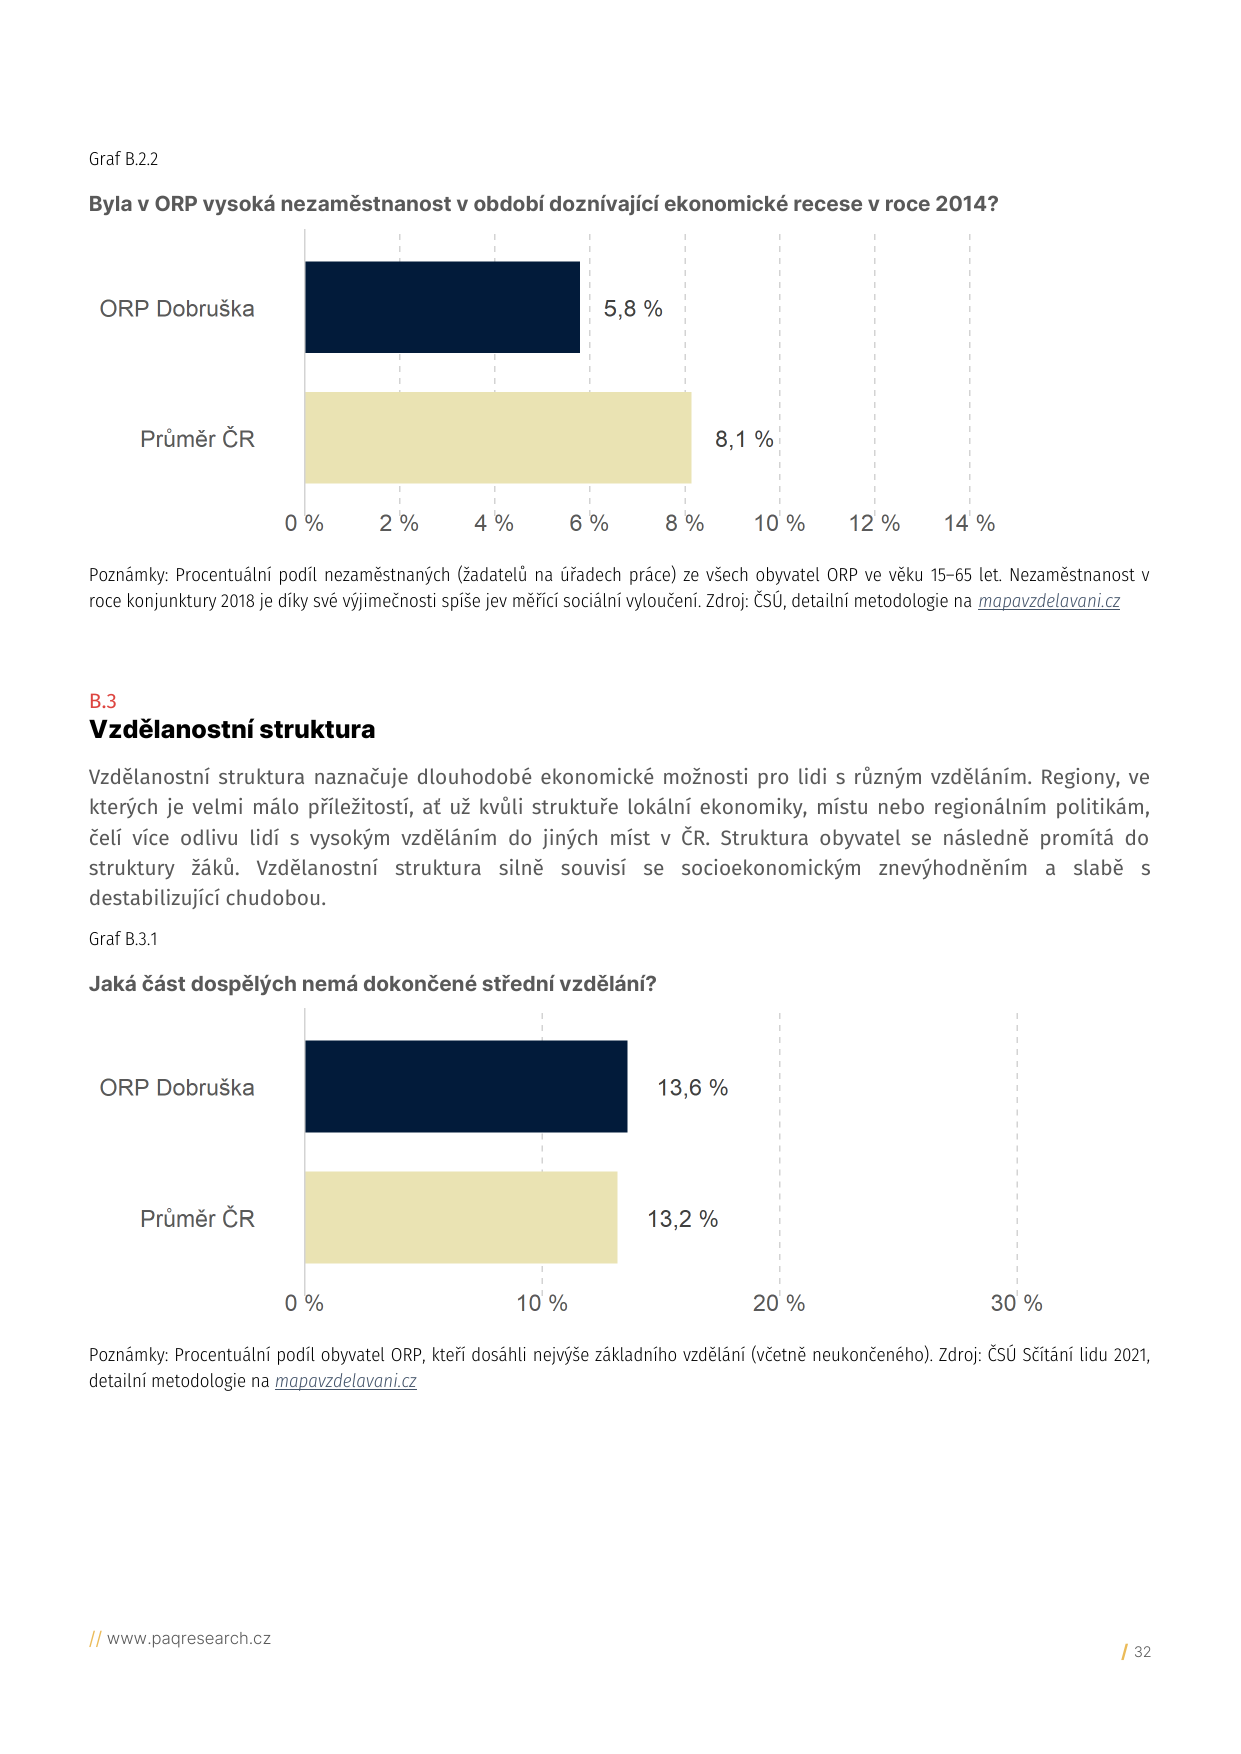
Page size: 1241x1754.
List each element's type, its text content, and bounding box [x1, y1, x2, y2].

text Poznámky: Procentuální podíl obyvatel ORP, kteří dosáhli nejvýše základního vzdělání (včetně neukončeného). Zdroj: ČSÚ Sčítání lidu 2021, detailní metodologie na mapavzdelavani.cz [89, 1344, 1152, 1392]
text Byla v ORP vysoká nezaměstnanost v období doznívající ekonomické recese v roce 2014? [89, 186, 1152, 216]
text B.3 [89, 684, 1152, 714]
picture [88, 996, 1139, 1328]
text Graf B.2.2 [89, 148, 1152, 170]
picture [88, 216, 1139, 548]
text Vzdělanostní struktura naznačuje dlouhodobé ekonomické možnosti pro lidi s různým vzděláním. Regiony, ve kterých je velmi málo příležitostí, ať už kvůli struktuře lokální ekonomiky, místu nebo regionálním politikám, čelí více odlivu lidí s vysokým vzděláním do jiných míst v ČR. Struktura obyvatel se následně promítá do struktury žáků. Vzdělanostní struktura silně souvisí se socioekonomickým znevýhodněním a slabě s destabilizující chudobou. [89, 760, 1152, 911]
subtitle Vzdělanostní struktura [89, 714, 1152, 744]
text Jaká část dospělých nemá dokončené střední vzdělání? [89, 966, 1152, 996]
text Poznámky: Procentuální podíl nezaměstnaných (žadatelů na úřadech práce) ze všech obyvatel ORP ve věku 15–65 let. Nezaměstnanost v roce konjunktury 2018 je díky své výjimečnosti spíše jev měřící sociální vyloučení. Zdroj: ČSÚ, detailní metodologie na mapavzdelavani.cz [89, 564, 1152, 613]
text Graf B.3.1 [89, 927, 1152, 950]
